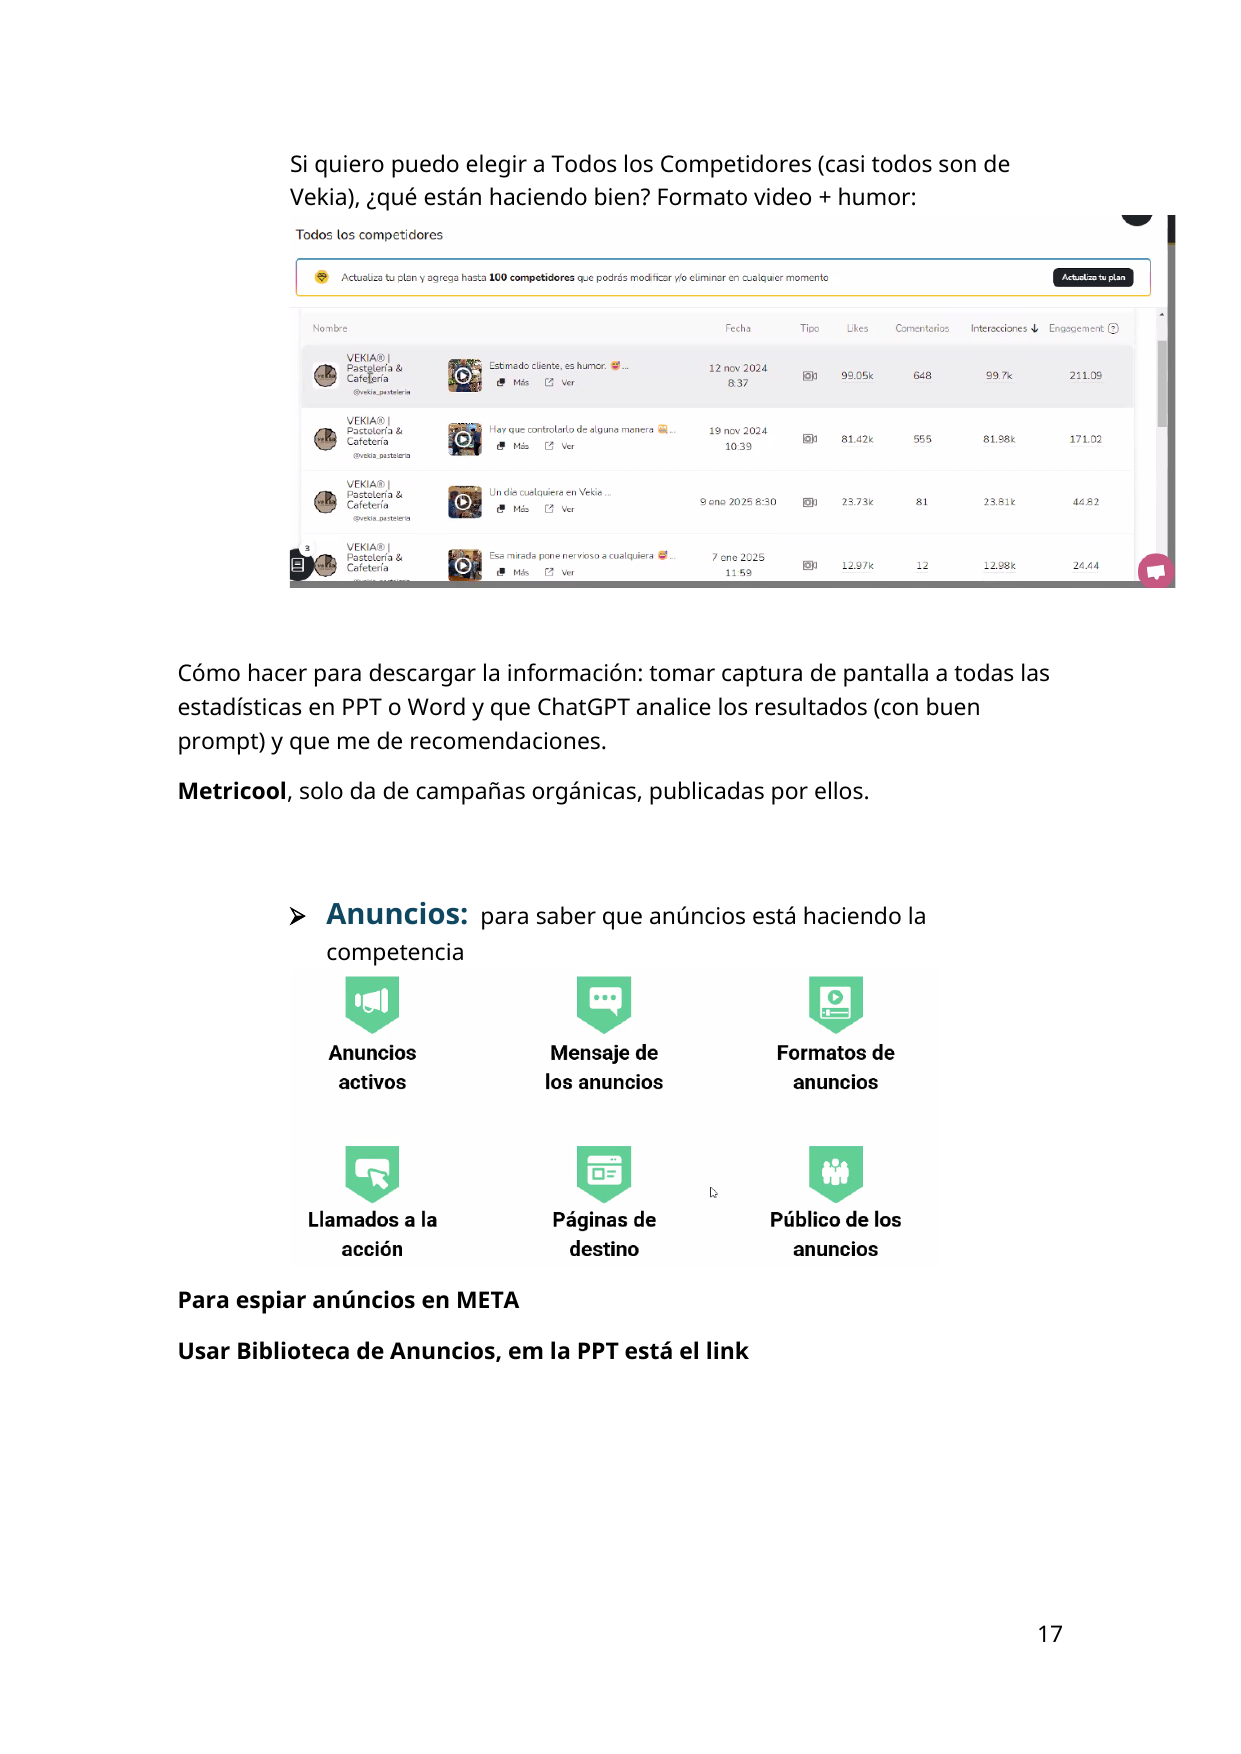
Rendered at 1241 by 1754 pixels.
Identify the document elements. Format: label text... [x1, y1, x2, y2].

text Metricool, solo da de campañas orgánicas, publicadas por ellos. [177, 775, 1063, 807]
list Si quiero puedo elegir a Todos los Competidores (casi todos son de Vekia), ¿qué están haciendo bien? Formato video + humor: [290, 148, 1063, 213]
picture [289, 215, 1176, 588]
picture [289, 969, 940, 1266]
text Para espiar anúncios en META [177, 1284, 1063, 1316]
text Usar Biblioteca de Anuncios, em la PPT está el link [177, 1335, 1063, 1366]
list Anuncios: para saber que anúncios está haciendo la competencia [288, 893, 1063, 967]
text Cómo hacer para descargar la información: tomar captura de pantalla a todas las estadísticas en PPT o Word y que ChatGPT analice los resultados (con buen prompt) y que me de recomendaciones. [177, 657, 1063, 756]
